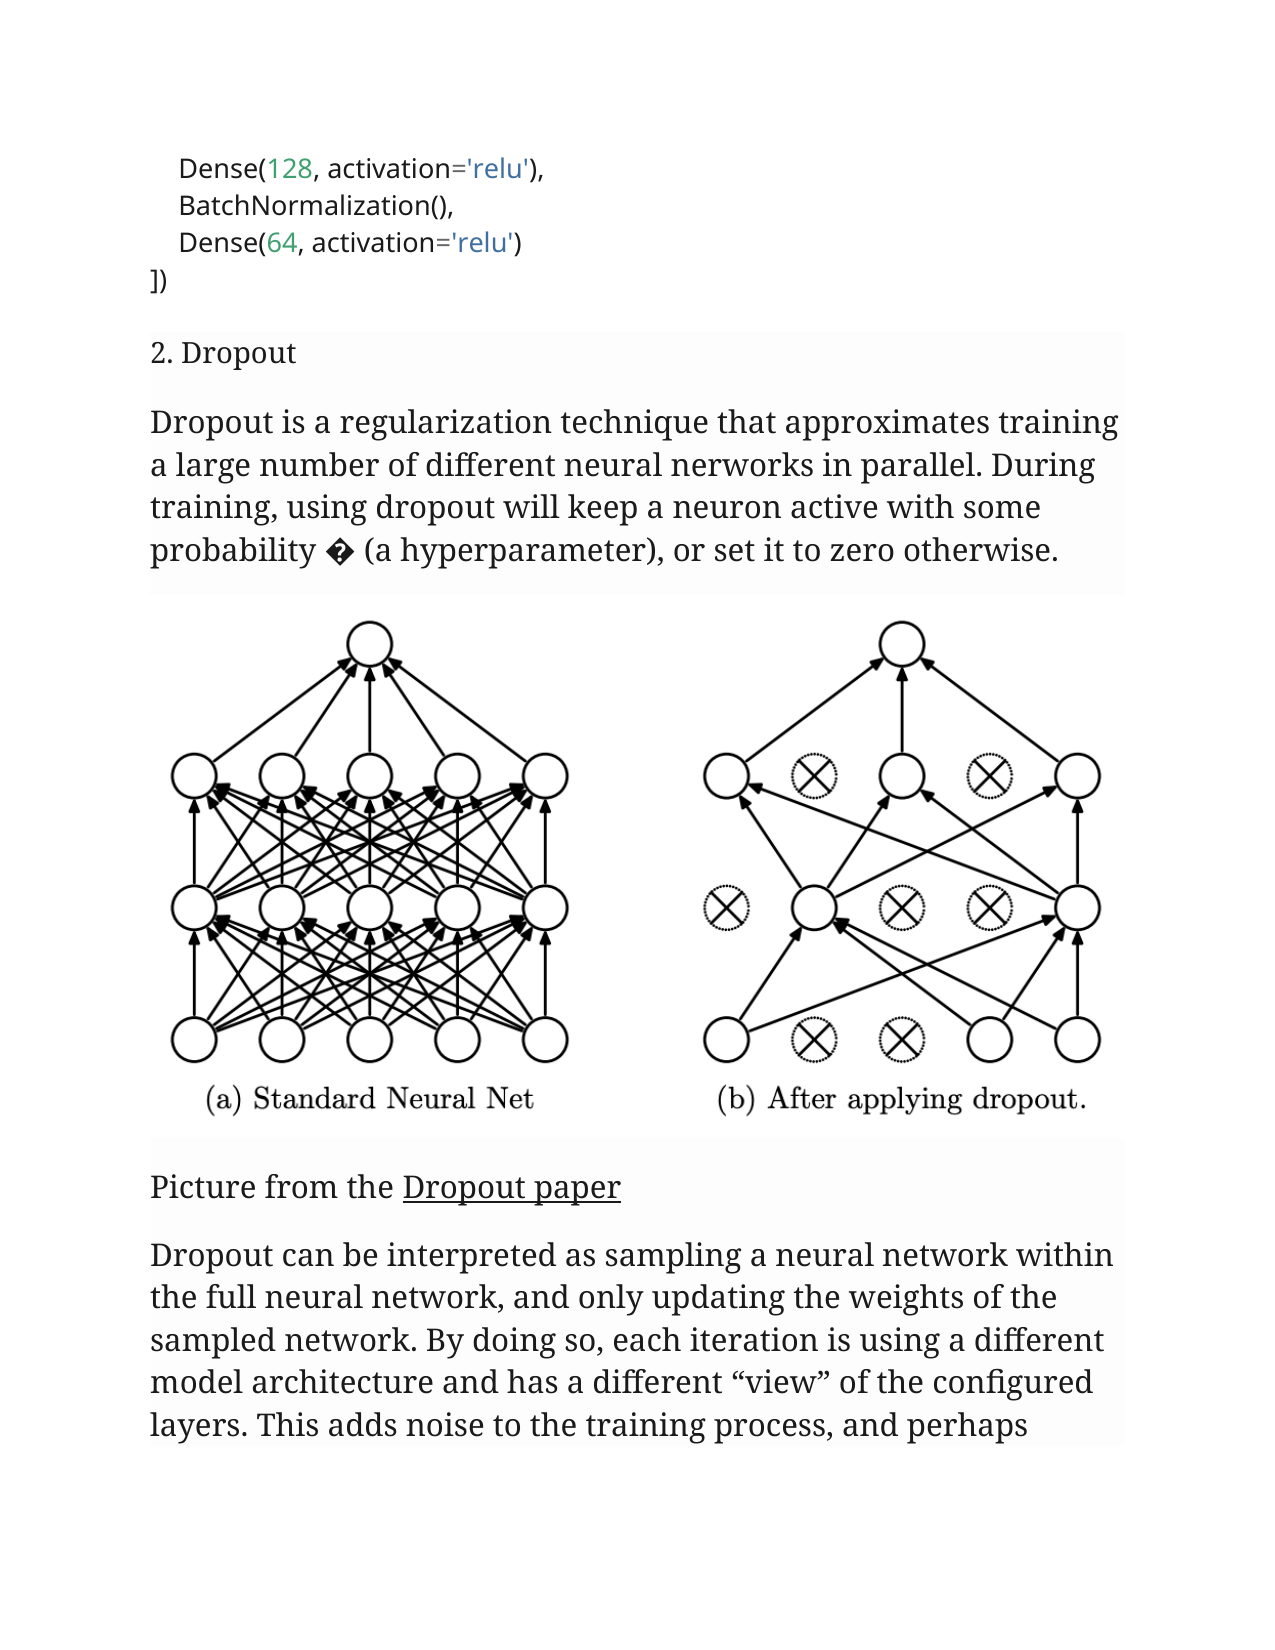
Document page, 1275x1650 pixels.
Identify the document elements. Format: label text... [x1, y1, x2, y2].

text Dense(64, activation='relu') [150, 224, 1125, 261]
text Dense(128, activation='relu'), [150, 150, 1125, 187]
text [150, 1233, 1125, 1446]
picture [150, 595, 1125, 1138]
text ]) [150, 261, 1125, 297]
subtitle 2. Dropout [150, 332, 1125, 372]
text Picture from the Dropout paper [150, 1165, 1125, 1208]
text Dropout is a regularization technique that approximates training a large number of different neural nerworks in parallel. During training, using dropout will keep a neuron active with some probability � (a hyperparameter), or set it to zero otherwise. [150, 400, 1125, 571]
text BatchNormalization(), [150, 187, 1125, 224]
